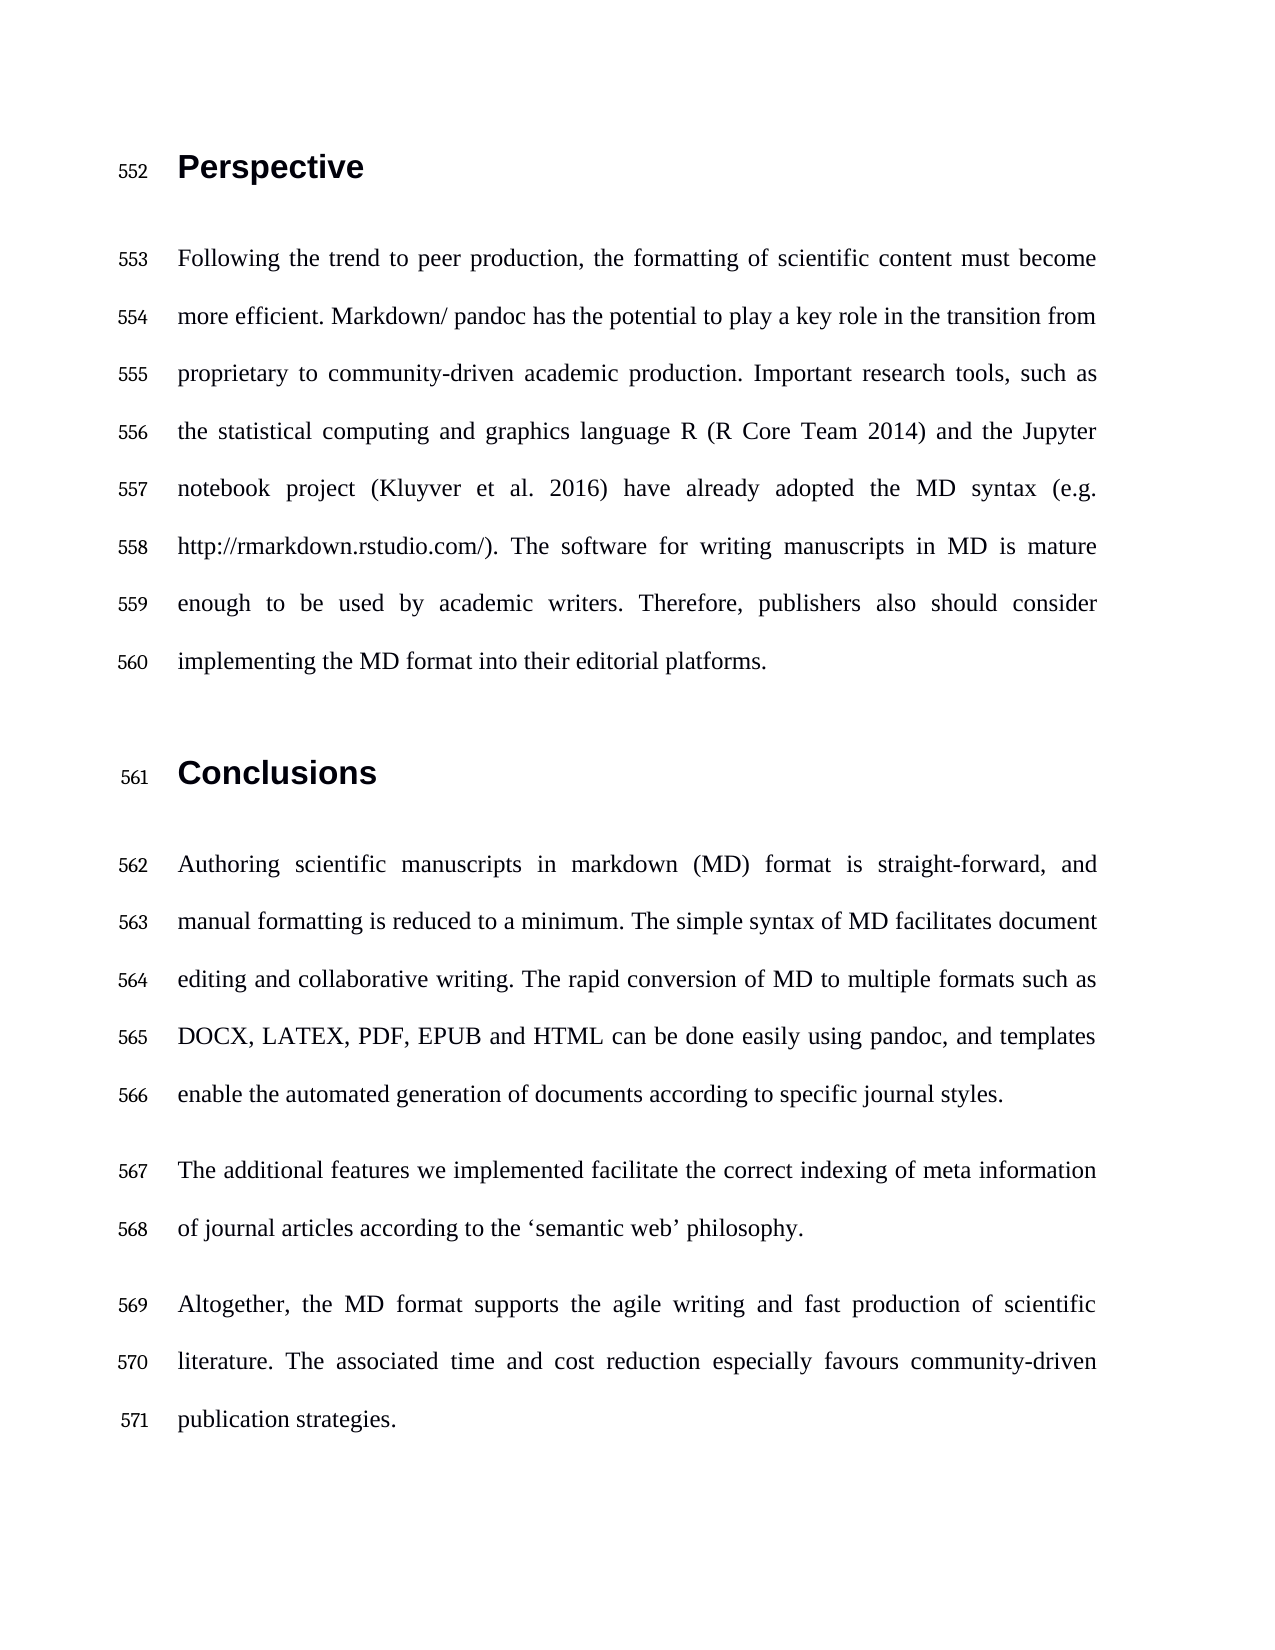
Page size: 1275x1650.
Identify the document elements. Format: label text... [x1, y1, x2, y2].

text Altogether, the MD format supports the agile writing and fast production of scientific literature. The associated time and cost reduction especially favours community-driven publication strategies. [177, 1289, 1098, 1433]
text Following the trend to peer production, the formatting of scientific content must become more efficient. Markdown/ pandoc has the potential to play a key role in the transition from proprietary to community-driven academic production. Important research tools, such as the statistical computing and graphics language R (R Core Team 2014) and the Jupyter notebook project (Kluyver et al. 2016) have already adopted the MD syntax (e.g. http://rmarkdown.rstudio.com/). The software for writing manuscripts in MD is mature enough to be used by academic writers. Therefore, publishers also should consider implementing the MD format into their editorial platforms. [177, 243, 1098, 674]
text Authoring scientific manuscripts in markdown (MD) format is straight-forward, and manual formatting is reduced to a minimum. The simple syntax of MD facilitates document editing and collaborative writing. The rapid conversion of MD to multiple formats such as DOCX, LATEX, PDF, EPUB and HTML can be done easily using pandoc, and templates enable the automated generation of documents according to specific journal styles. [177, 849, 1098, 1108]
subtitle Perspective [177, 148, 1098, 186]
text The additional features we implemented facilitate the correct indexing of meta information of journal articles according to the ‘semantic web’ philosophy. [177, 1155, 1098, 1241]
subtitle Conclusions [177, 753, 1098, 792]
